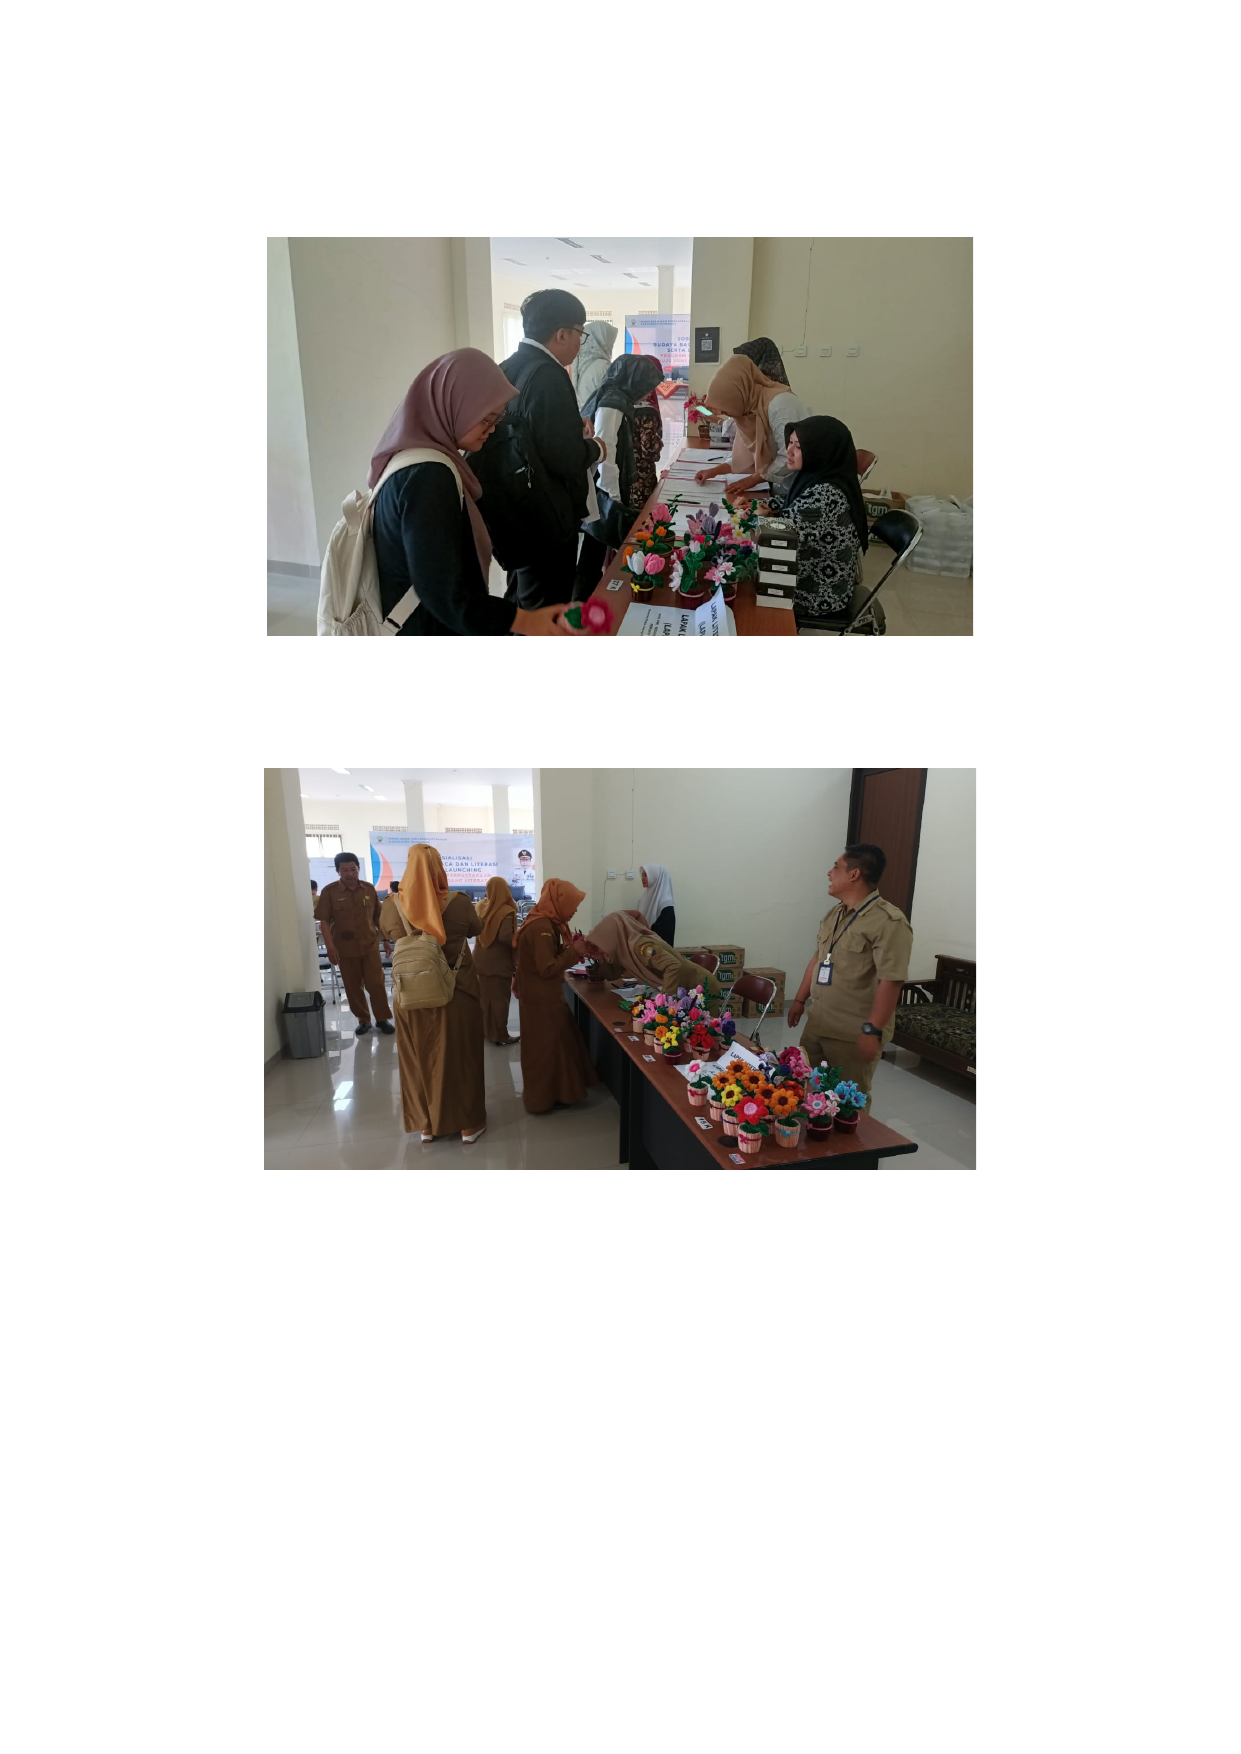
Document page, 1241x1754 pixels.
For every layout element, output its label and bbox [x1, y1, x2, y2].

picture [264, 768, 977, 1170]
picture [267, 237, 974, 636]
